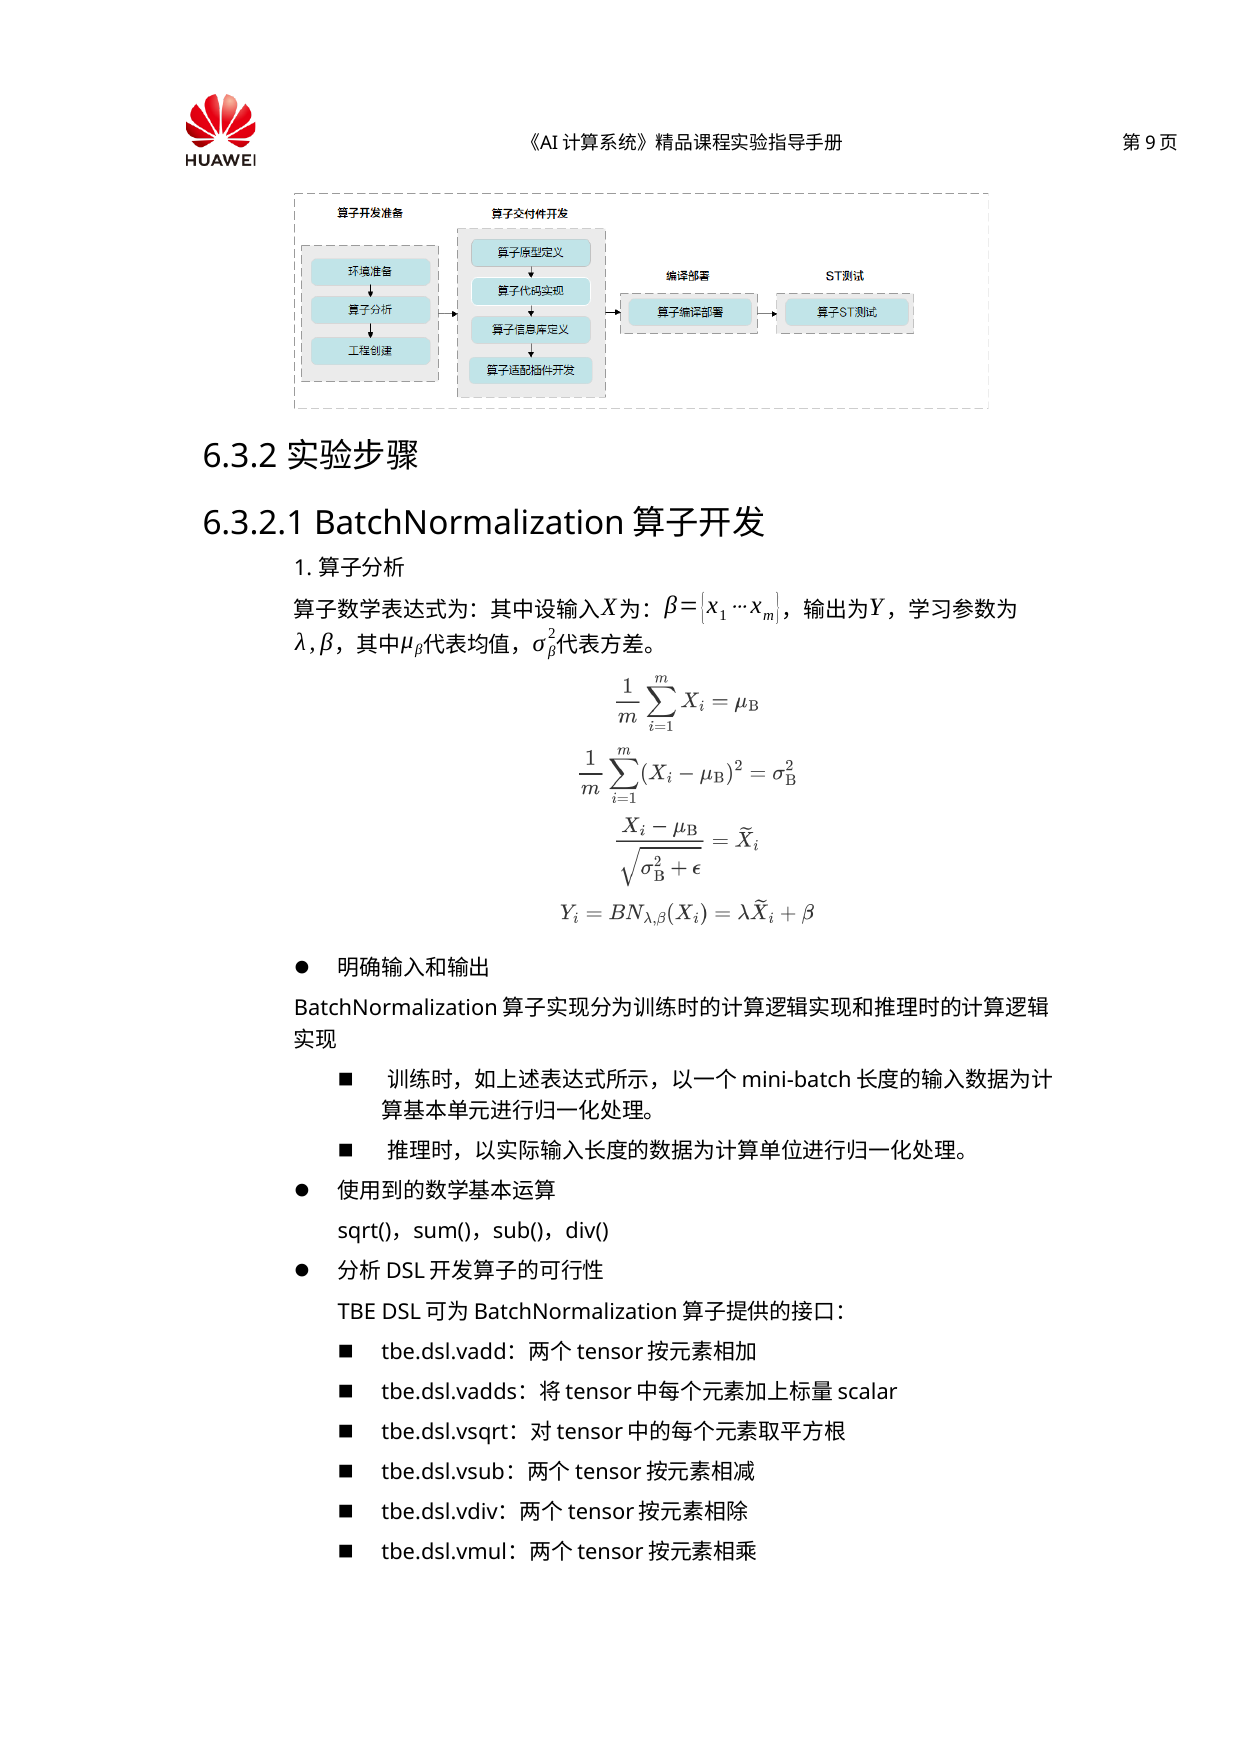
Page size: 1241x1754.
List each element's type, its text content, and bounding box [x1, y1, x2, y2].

list 分析DSL开发算子的可行性 [294, 1253, 1053, 1285]
picture [293, 192, 989, 409]
list tbe.dsl.vdiv：两个tensor按元素相除 [337, 1494, 1053, 1526]
list 训练时，如上述表达式所示，以一个mini-batch长度的输入数据为计算基本单元进行归一化处理。 [337, 1062, 1053, 1125]
list 明确输入和输出 [294, 950, 1053, 982]
list TBE DSL可为BatchNormalization算子提供的接口： [294, 1294, 1053, 1325]
list sqrt()，sum()，sub()，div() [294, 1213, 1053, 1245]
subtitle 实验步骤 [202, 429, 1053, 478]
text 算子数学表达式为：其中设输入为：，输出为，学习参数为 ，其中代表均值，代表方差。 [294, 590, 1053, 660]
list 使用到的数学基本运算 [294, 1173, 1053, 1205]
list tbe.dsl.vsqrt：对tensor中的每个元素取平方根 [337, 1414, 1053, 1446]
picture [186, 94, 256, 166]
list tbe.dsl.vadds：将tensor中每个元素加上标量scalar [337, 1374, 1053, 1406]
subtitle 6.3.2.1 BatchNormalization算子开发 [202, 498, 1053, 544]
list tbe.dsl.vadd：两个tensor按元素相加 [337, 1334, 1053, 1366]
text 1. 算子分析 [294, 552, 1053, 582]
picture [483, 668, 864, 942]
list BatchNormalization算子实现分为训练时的计算逻辑实现和推理时的计算逻辑实现 [294, 990, 1053, 1053]
list tbe.dsl.vmul：两个tensor按元素相乘 [337, 1534, 1053, 1566]
list 推理时，以实际输入长度的数据为计算单位进行归一化处理。 [337, 1133, 1053, 1165]
list tbe.dsl.vsub：两个tensor按元素相减 [337, 1454, 1053, 1486]
